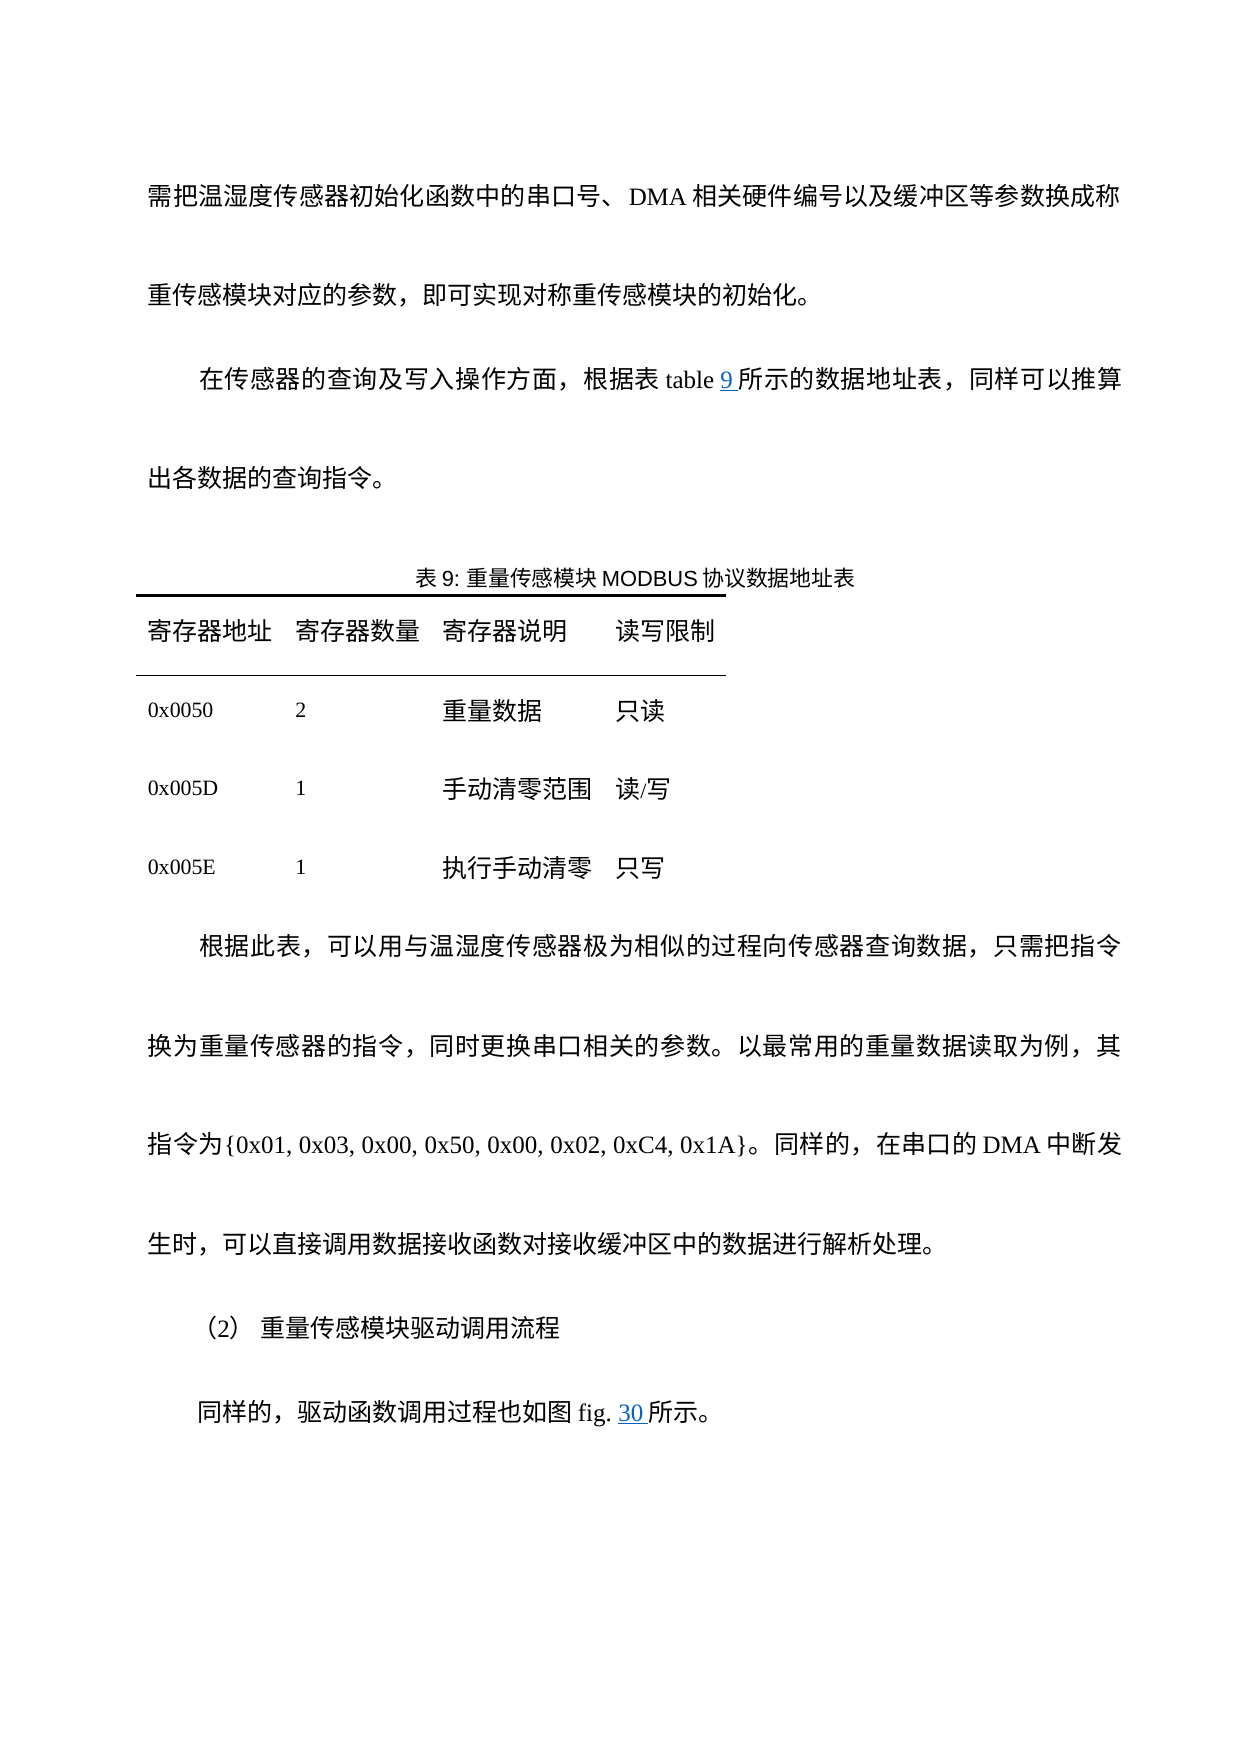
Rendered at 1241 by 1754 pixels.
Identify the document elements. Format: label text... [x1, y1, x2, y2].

table_header 寄存器说明 [431, 597, 604, 675]
text 在传感器的查询及写入操作方面，根据表table 9所示的数据地址表，同样可以推算出各数据的查询指令。 [148, 344, 1122, 509]
table_cell 重量数据 [431, 676, 604, 755]
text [148, 161, 1122, 326]
table_cell 2 [284, 676, 431, 755]
table_cell 手动清零范围 [431, 755, 604, 833]
table_header 寄存器数量 [284, 597, 431, 675]
table_cell 0x005D [136, 755, 284, 833]
table_cell 1 [284, 755, 431, 833]
table_header 读写限制 [604, 597, 726, 675]
text 同样的，驱动函数调用过程也如图fig. 30所示。 [148, 1377, 1122, 1443]
text 根据此表，可以用与温湿度传感器极为相似的过程向传感器查询数据，只需把指令换为重量传感器的指令，同时更换串口相关的参数。以最常用的重量数据读取为例，其指令为{0x01, 0x03, 0x00, 0x50, 0x00, 0x02, 0xC4, 0x1A}。同样的，在串口的DMA中断发生时，可以直接调用数据接收函数对接收缓冲区中的数据进行解析处理。 [148, 912, 1122, 1275]
table_cell 只读 [604, 676, 726, 755]
table_cell 只写 [604, 834, 726, 912]
table_header 寄存器地址 [136, 597, 284, 675]
table_cell 0x0050 [136, 676, 284, 755]
table_cell 1 [284, 834, 431, 912]
table_cell 执行手动清零 [431, 834, 604, 912]
subtitle 重量传感模块驱动调用流程 [148, 1293, 1122, 1359]
table_cell 0x005E [136, 834, 284, 912]
table_cell 读/写 [604, 755, 726, 833]
text 表 9: 重量传感模块MODBUS协议数据地址表 [148, 561, 1122, 594]
